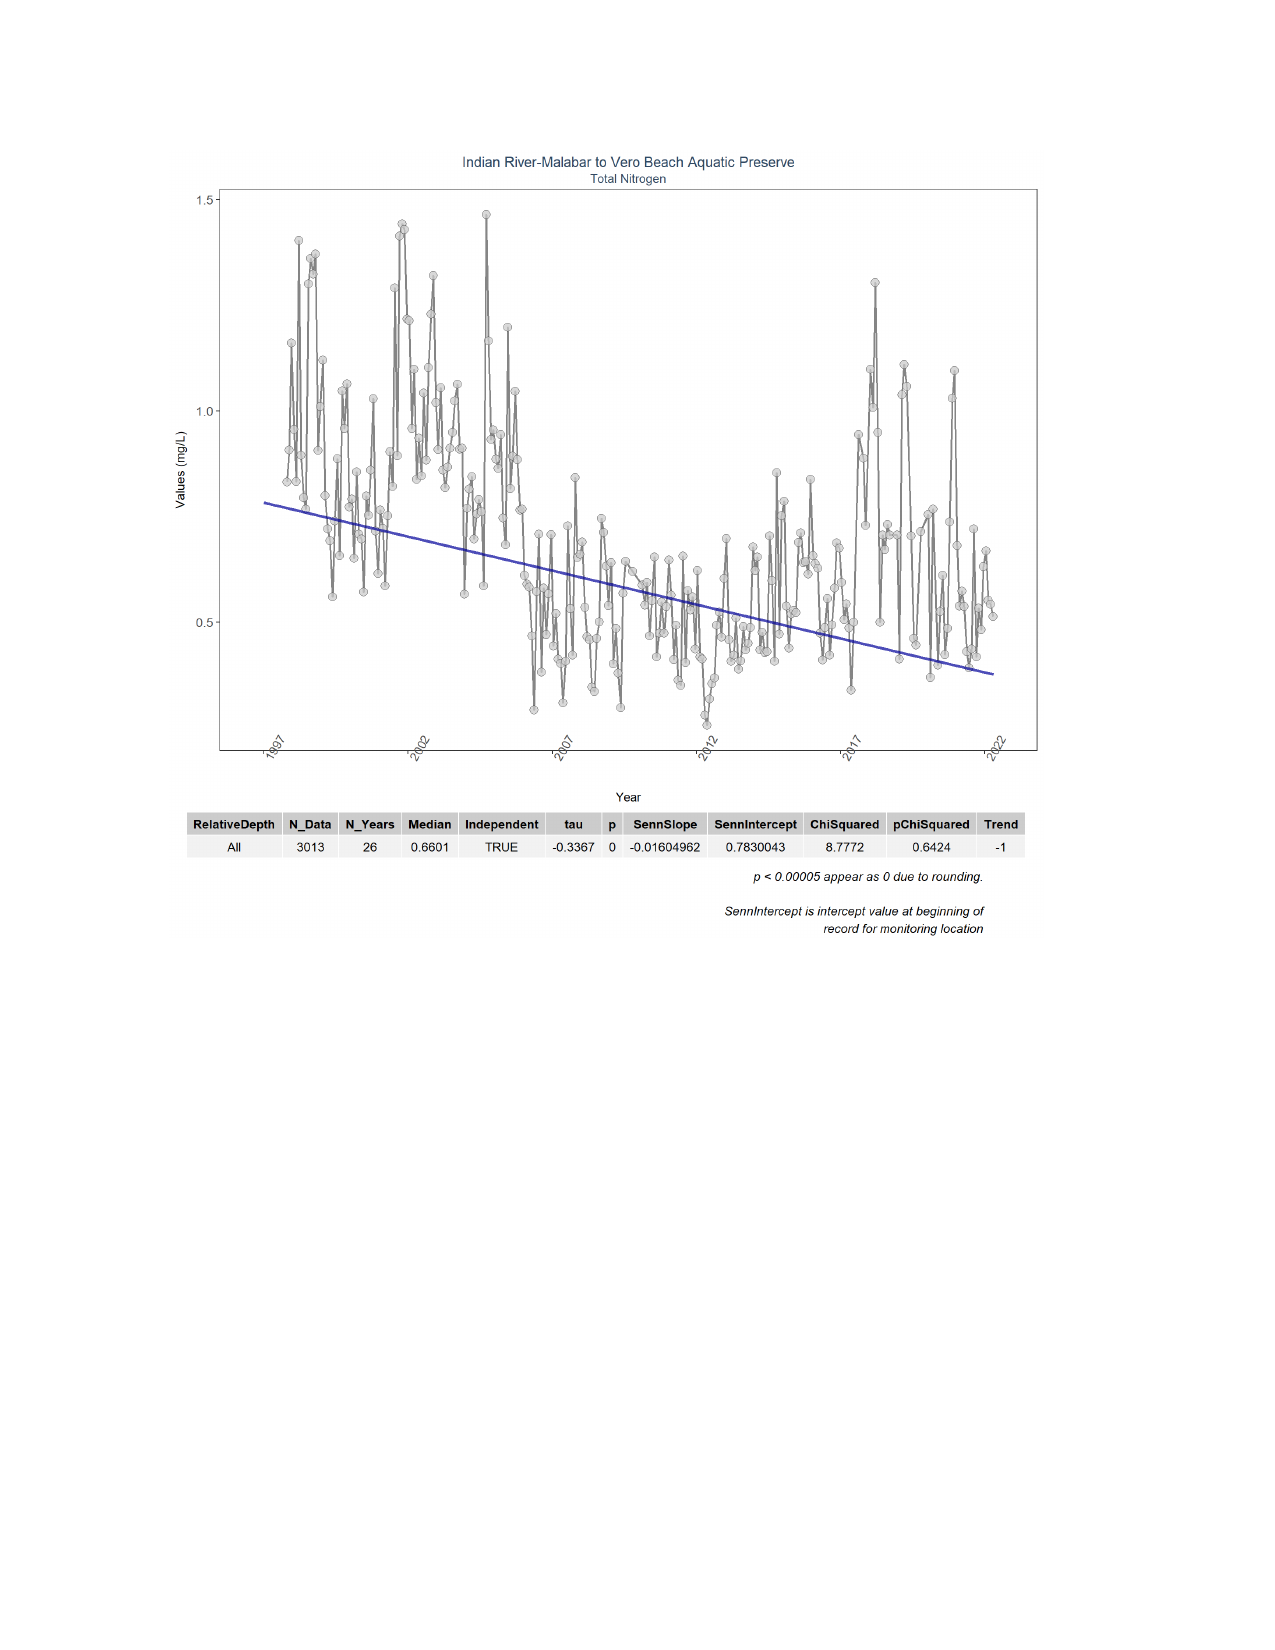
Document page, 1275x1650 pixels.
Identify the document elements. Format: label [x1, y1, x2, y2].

picture [168, 150, 1044, 938]
